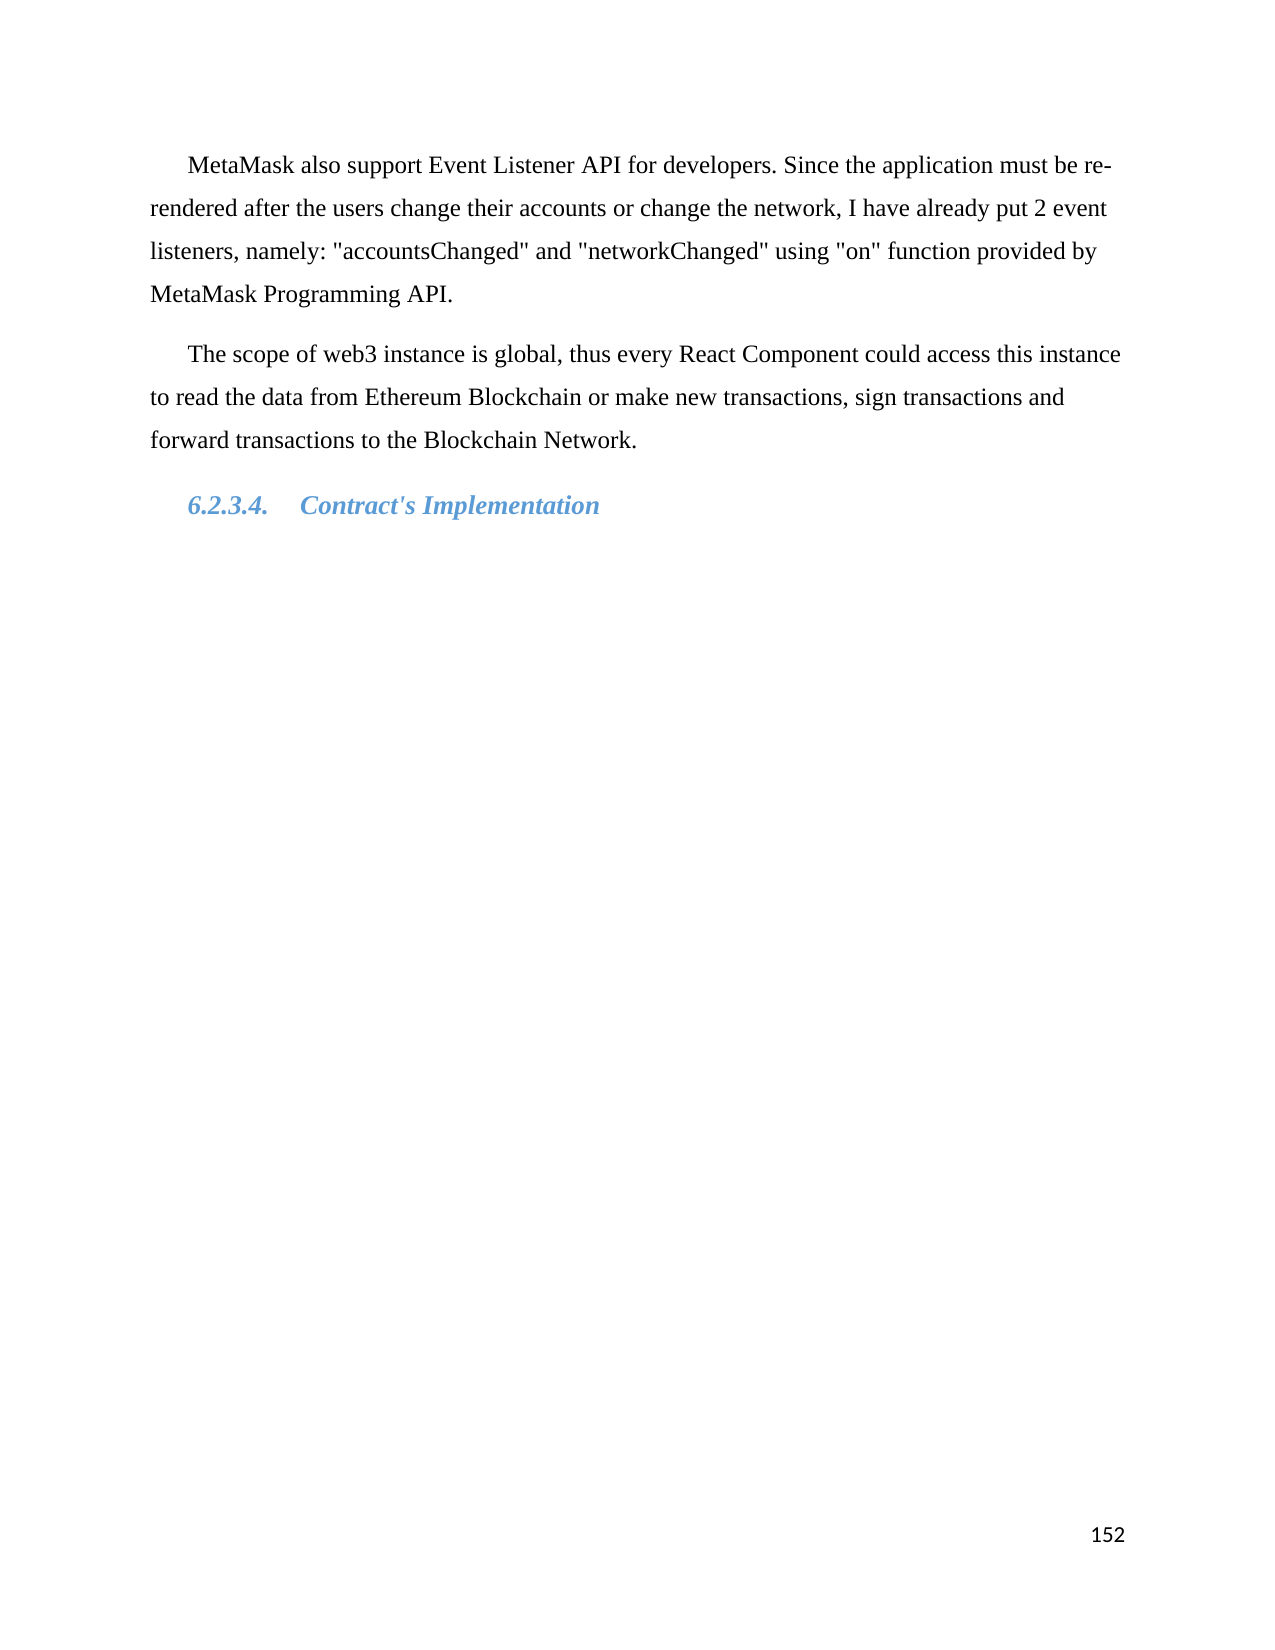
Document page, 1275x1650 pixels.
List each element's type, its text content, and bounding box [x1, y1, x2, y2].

subtitle Contract's Implementation [187, 489, 1125, 521]
text The scope of web3 instance is global, thus every React Component could access this instance to read the data from Ethereum Blockchain or make new transactions, sign transactions and forward transactions to the Blockchain Network. [150, 339, 1125, 454]
text MetaMask also support Event Listener API for developers. Since the application must be re-rendered after the users change their accounts or change the network, I have already put 2 event listeners, namely: "accountsChanged" and "networkChanged" using "on" function provided by MetaMask Programming API. [150, 150, 1125, 308]
